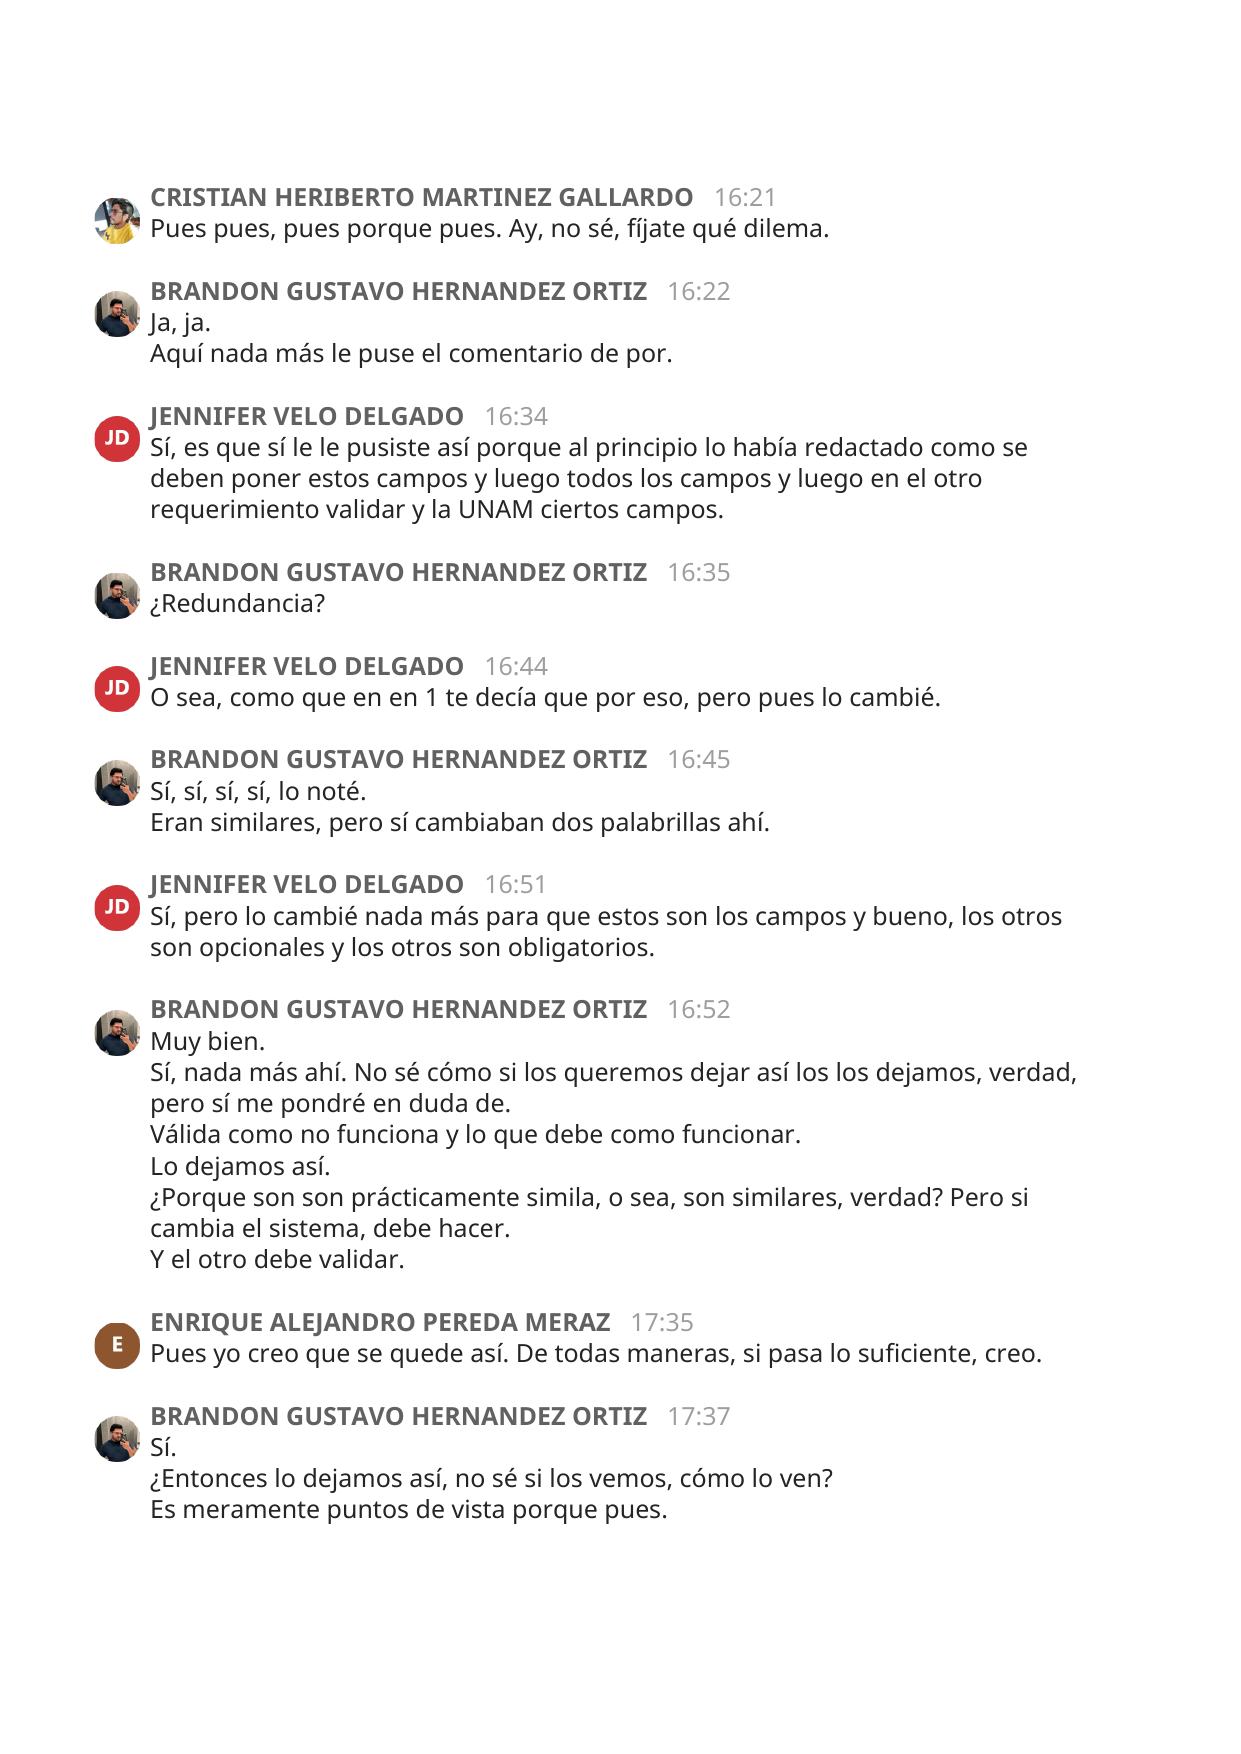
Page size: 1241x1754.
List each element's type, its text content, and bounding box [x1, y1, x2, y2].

picture [94, 291, 140, 337]
text BRANDON GUSTAVO HERNANDEZ ORTIZ 16:45 Sí, sí, sí, sí, lo noté. Eran similares, pero sí cambiaban dos palabrillas ahí. [150, 712, 1090, 837]
text JENNIFER VELO DELGADO 16:51 Sí, pero lo cambié nada más para que estos son los campos y bueno, los otros son opcionales y los otros son obligatorios. [150, 837, 1090, 962]
picture [94, 1010, 140, 1056]
text BRANDON GUSTAVO HERNANDEZ ORTIZ 17:37 Sí. ¿Entonces lo dejamos así, no sé si los vemos, cómo lo ven? Es meramente puntos de vista porque pues. [150, 1369, 1090, 1525]
text BRANDON GUSTAVO HERNANDEZ ORTIZ 16:35 ¿Redundancia? [150, 525, 1090, 619]
picture [94, 666, 140, 712]
picture [94, 1323, 140, 1369]
text JENNIFER VELO DELGADO 16:44 O sea, como que en en 1 te decía que por eso, pero pues lo cambié. [150, 619, 1090, 712]
picture [94, 1416, 140, 1462]
picture [94, 416, 140, 462]
picture [94, 198, 140, 244]
picture [94, 573, 140, 619]
text ENRIQUE ALEJANDRO PEREDA MERAZ 17:35 Pues yo creo que se quede así. De todas maneras, si pasa lo suficiente, creo. [150, 1275, 1090, 1369]
text BRANDON GUSTAVO HERNANDEZ ORTIZ 16:52 Muy bien. Sí, nada más ahí. No sé cómo si los queremos dejar así los los dejamos, verdad, pero sí me pondré en duda de. Válida como no funciona y lo que debe como funcionar. Lo dejamos así. ¿Porque son son prácticamente simila, o sea, son similares, verdad? Pero si cambia el sistema, debe hacer. Y el otro debe validar. [150, 962, 1090, 1275]
text CRISTIAN HERIBERTO MARTINEZ GALLARDO 16:21 Pues pues, pues porque pues. Ay, no sé, fíjate qué dilema. [150, 150, 1090, 244]
text JENNIFER VELO DELGADO 16:34 Sí, es que sí le le pusiste así porque al principio lo había redactado como se deben poner estos campos y luego todos los campos y luego en el otro requerimiento validar y la UNAM ciertos campos. [150, 369, 1090, 525]
picture [94, 885, 140, 931]
picture [94, 760, 140, 806]
text BRANDON GUSTAVO HERNANDEZ ORTIZ 16:22 Ja, ja. Aquí nada más le puse el comentario de por. [150, 244, 1090, 369]
